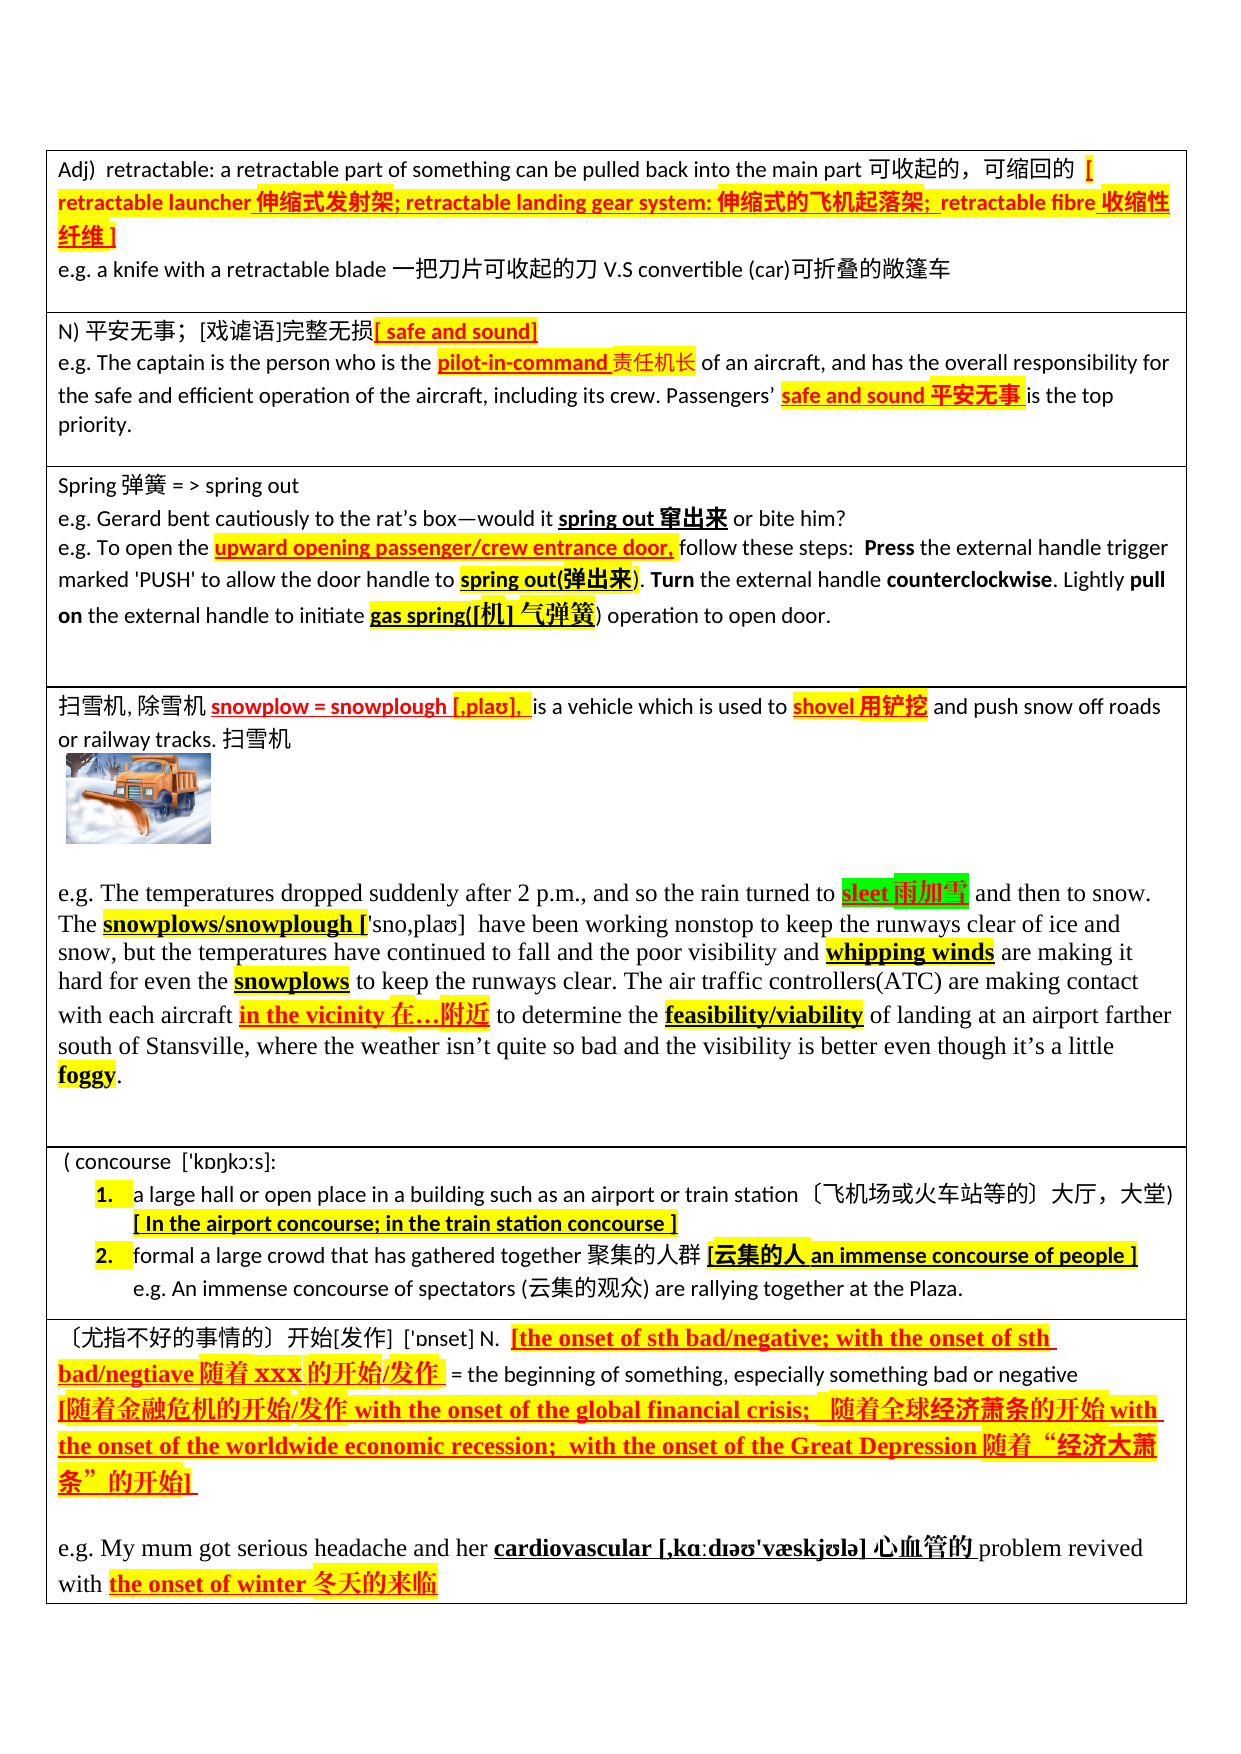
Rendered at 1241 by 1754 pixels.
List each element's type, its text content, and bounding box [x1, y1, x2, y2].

table_cell Spring弹簧 = > spring out e.g. Gerard bent cautiously to the rat’s box—would it spring out窜出来 or bite him? e.g. To open the upward opening passenger/crew entrance door, follow these steps: Press the external handle trigger marked 'PUSH' to allow the door handle to spring out(弹出来). Turn the external handle counterclockwise. Lightly pull on the external handle to initiate gas spring([机] 气弹簧) operation to open door. [47, 467, 1186, 686]
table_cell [47, 1320, 1186, 1603]
table_cell ( concourse ['kɒŋkɔːs]: a large hall or open place in a building such as an airport or train station〔飞机场或火车站等的〕大厅，大堂) [ In the airport concourse; in the train station concourse ] formal a large crowd that has gathered together 聚集的人群 [云集的人an immense concourse of people ] e.g. An immense concourse of spectators (云集的观众) are rallying together at the Plaza. [47, 1148, 1186, 1319]
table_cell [47, 151, 1186, 312]
table_cell 扫雪机, 除雪机snowplow = snowplough [,plaʊ], is a vehicle which is used to shovel用铲挖 and push snow off roads or railway tracks. 扫雪机 e.g. The temperatures dropped suddenly after 2 p.m., and so the rain turned to sleet雨加雪 and then to snow. The snowplows/snowplough ['sno,plaʊ] have been working nonstop to keep the runways clear of ice and snow, but the temperatures have continued to fall and the poor visibility and whipping winds are making it hard for even the snowplows to keep the runways clear. The air traffic controllers(ATC) are making contact with each aircraft in the vicinity在…附近 to determine the feasibility/viability of landing at an airport farther south of Stansville, where the weather isn’t quite so bad and the visibility is better even though it’s a little foggy. [47, 688, 1186, 1146]
picture [63, 753, 212, 844]
table_cell N) 平安无事；[戏谑语]完整无损[ safe and sound] e.g. The captain is the person who is the pilot-in-command责任机长 of an aircraft, and has the overall responsibility for the safe and efficient operation of the aircraft, including its crew. Passengers’ safe and sound平安无事is the top priority. [47, 313, 1186, 466]
